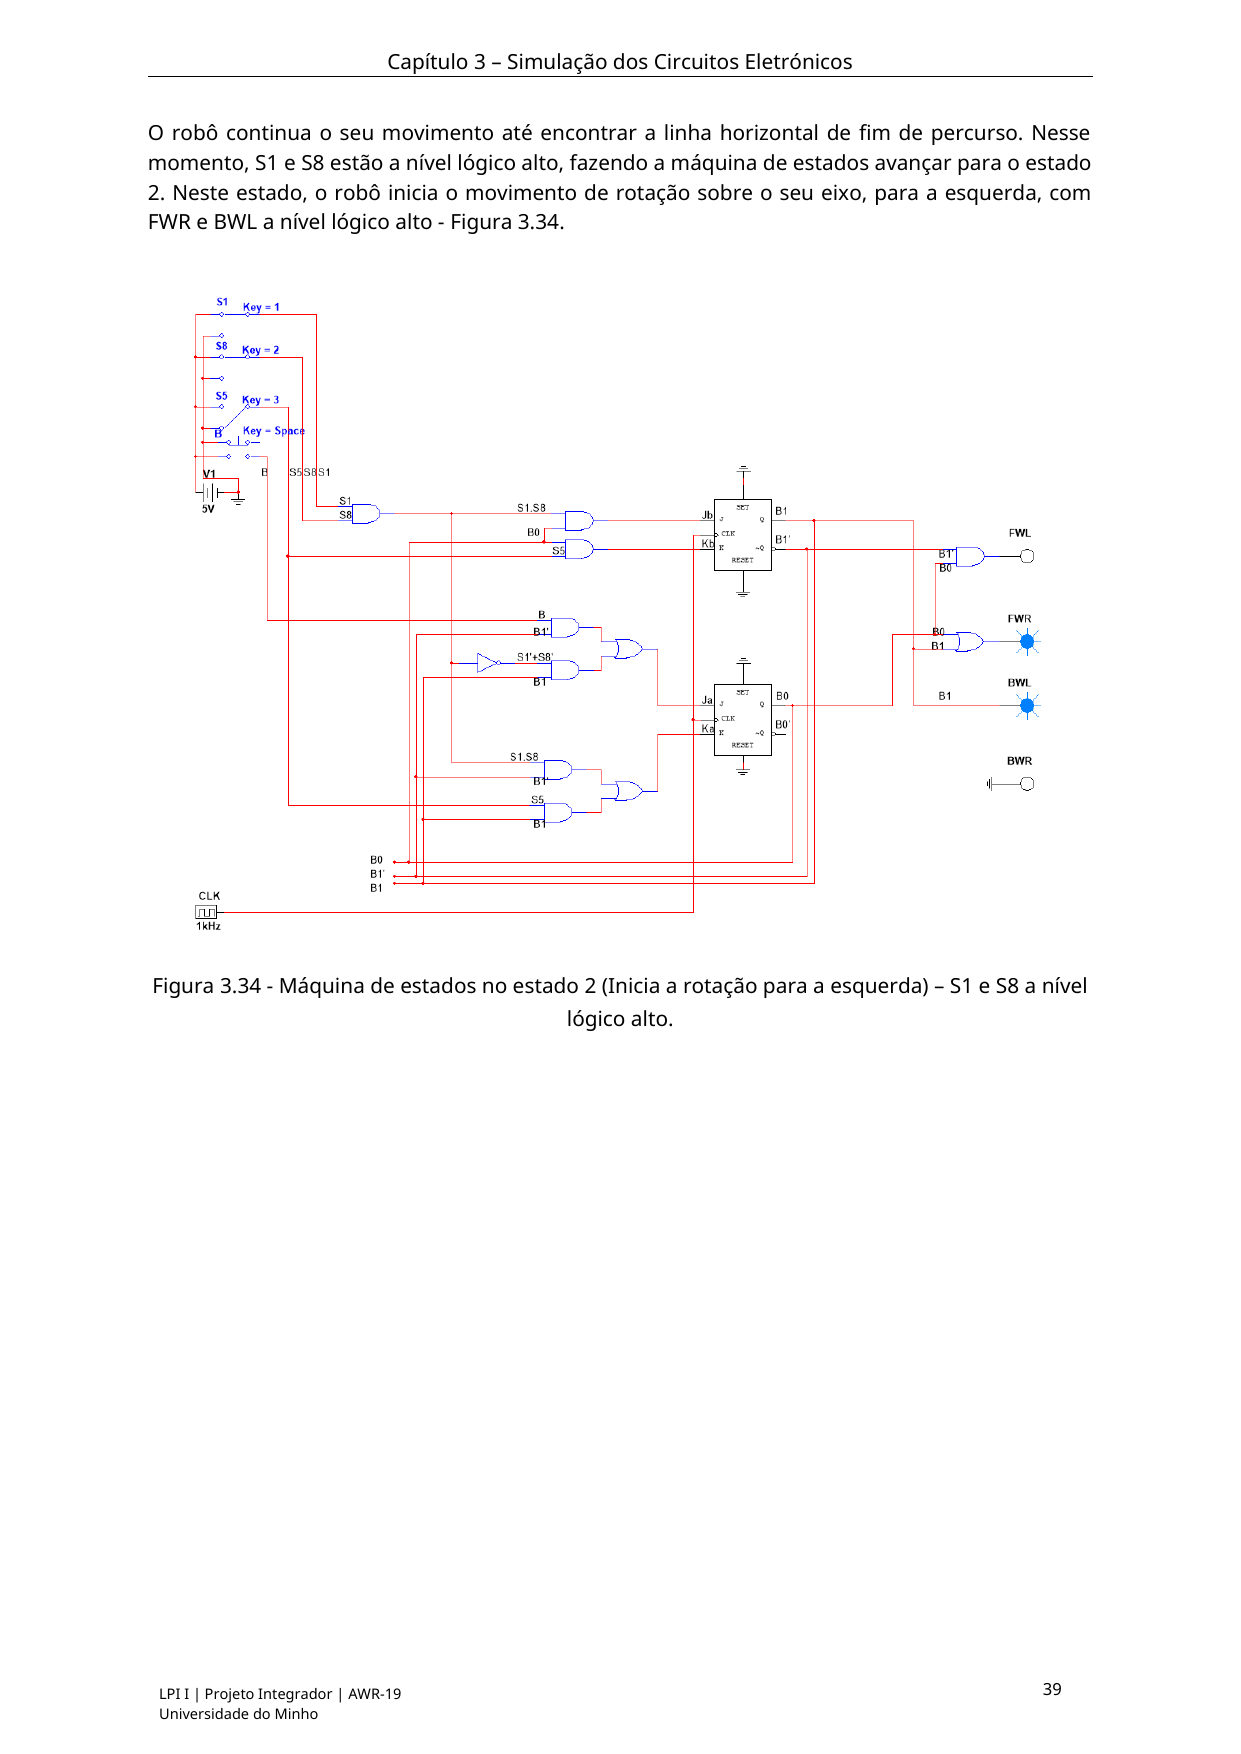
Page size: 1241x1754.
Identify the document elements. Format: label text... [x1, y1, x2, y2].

picture [177, 287, 1063, 947]
